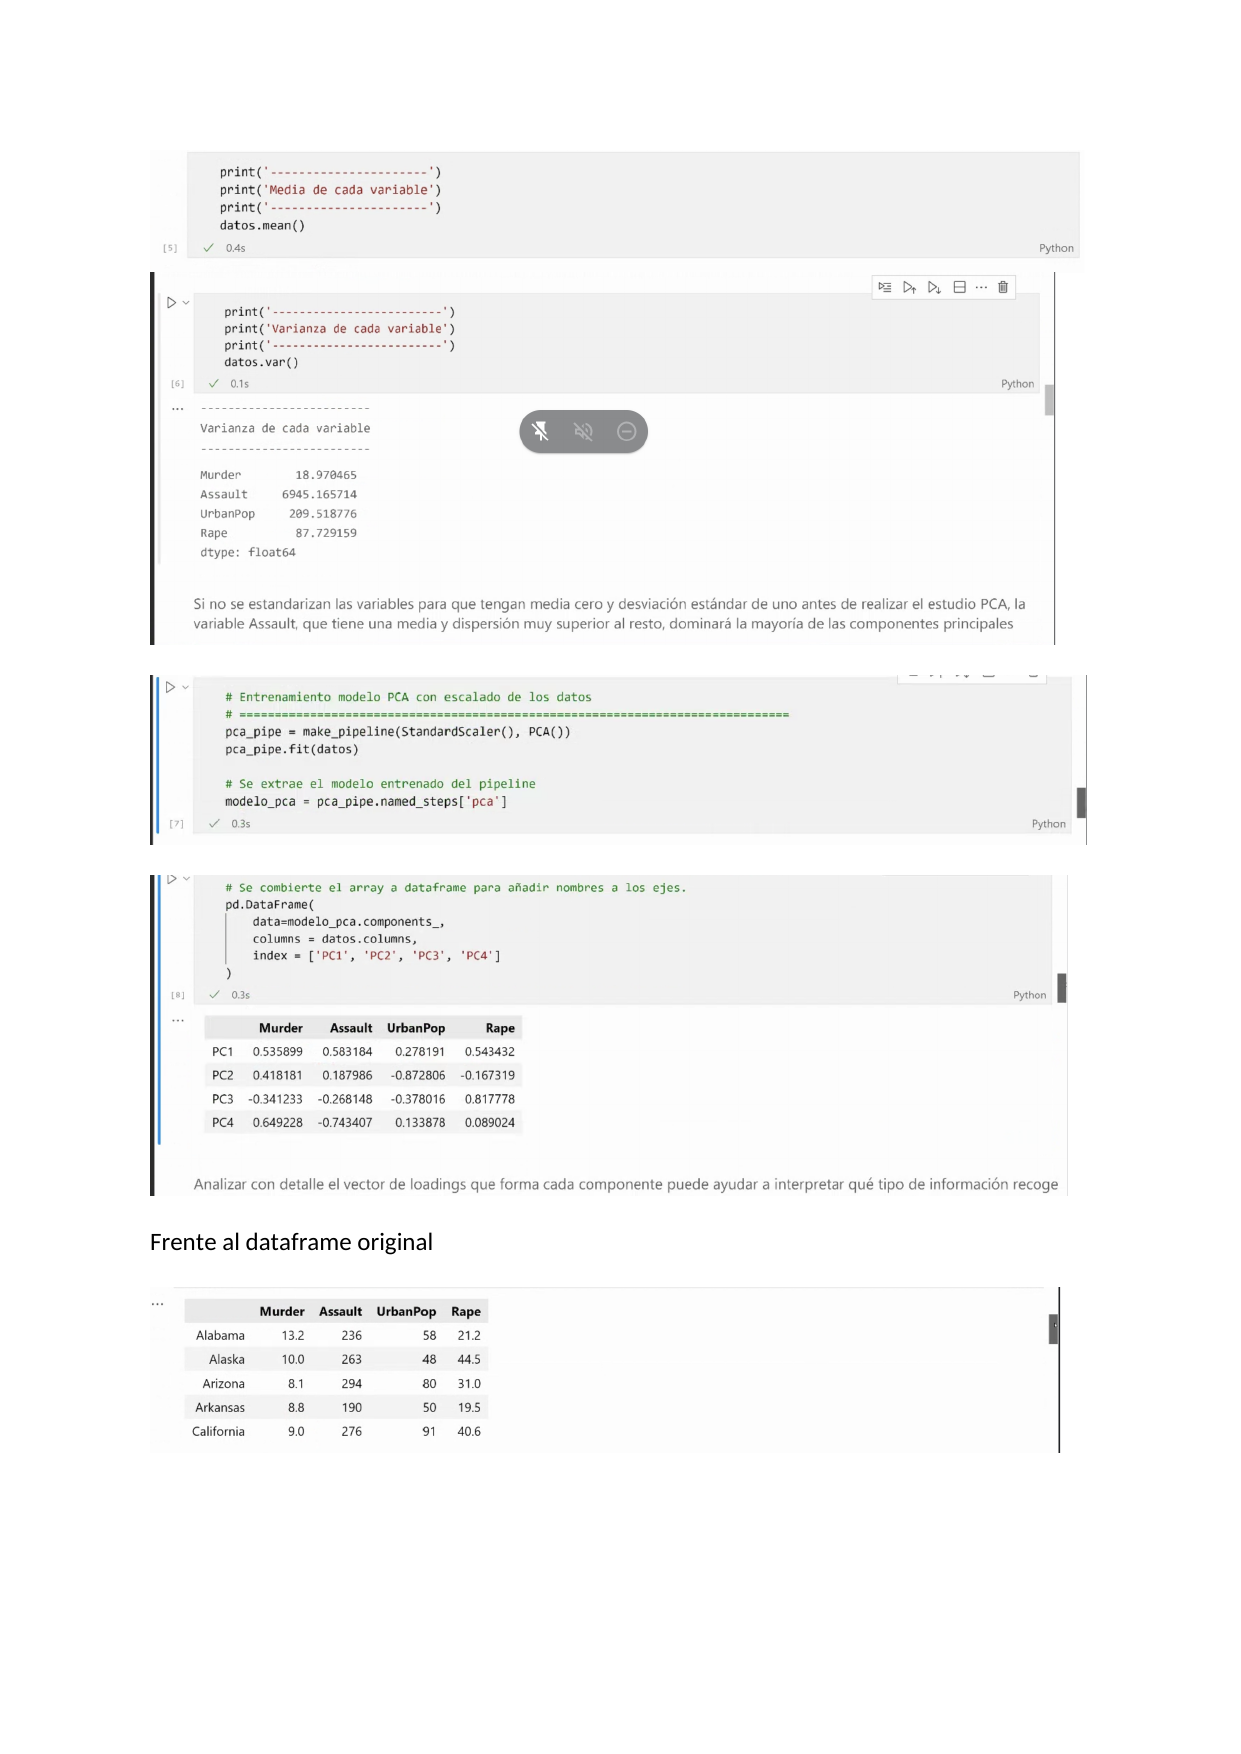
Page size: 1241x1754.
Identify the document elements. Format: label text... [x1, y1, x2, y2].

text Frente al dataframe original [150, 1226, 1090, 1257]
picture [150, 150, 1085, 645]
picture [150, 675, 1087, 845]
picture [150, 875, 1068, 1196]
picture [150, 1287, 1060, 1453]
